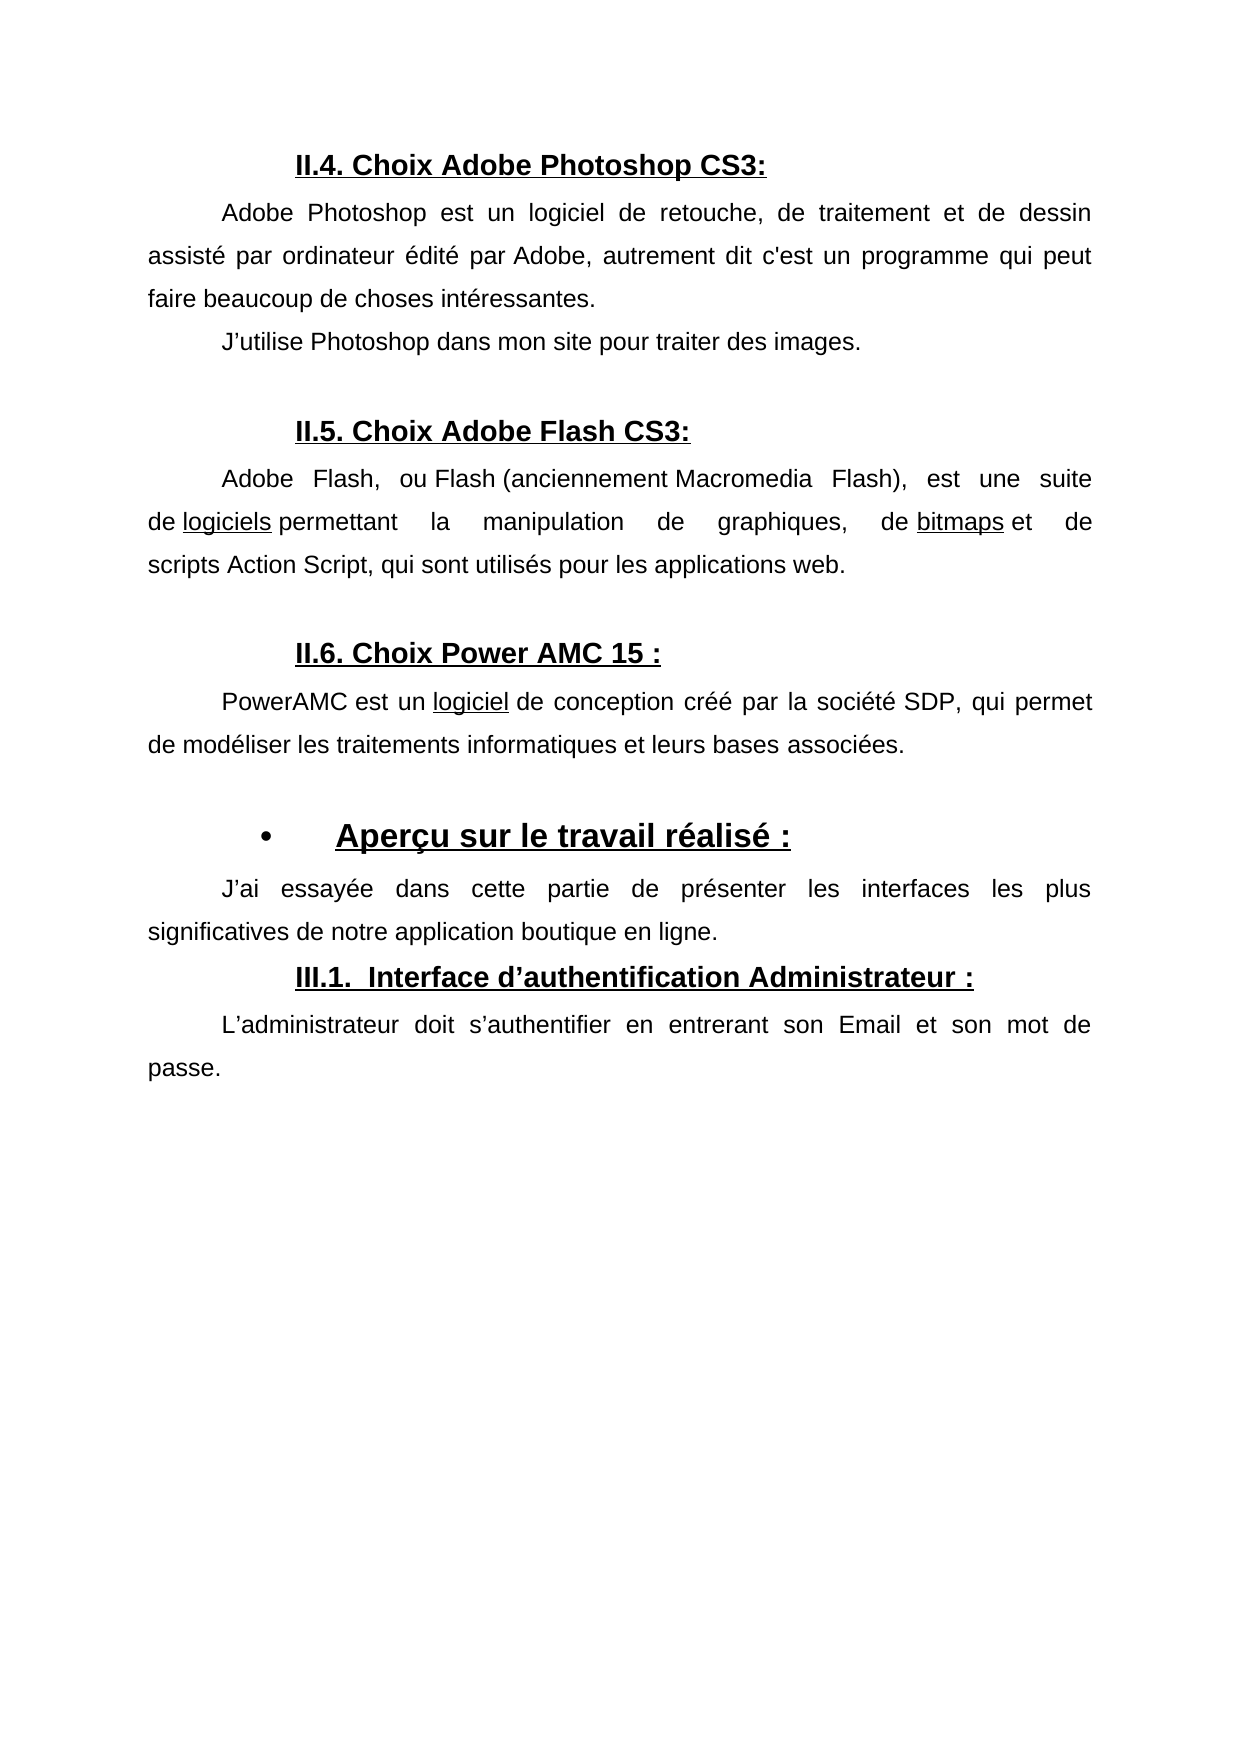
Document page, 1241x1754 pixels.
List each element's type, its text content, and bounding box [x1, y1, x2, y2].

text II.5. Choix Adobe Flash CS3: [221, 413, 1093, 447]
text PowerAMC est un logiciel de conception créé par la société SDP, qui permet de modéliser les traitements informatiques et leurs bases associées. [148, 687, 1093, 758]
text J’ai essayée dans cette partie de présenter les interfaces les plus significatives de notre application boutique en ligne. [148, 874, 1093, 946]
text Adobe Photoshop est un logiciel de retouche, de traitement et de dessin assisté par ordinateur édité par Adobe, autrement dit c'est un programme qui peut faire beaucoup de choses intéressantes. [148, 198, 1093, 313]
text J’utilise Photoshop dans mon site pour traiter des images. [148, 327, 1093, 356]
list Aperçu sur le travail réalisé : [260, 816, 1093, 854]
text III.1. Interface d’authentification Administrateur : [221, 960, 1093, 993]
text L’administrateur doit s’authentifier en entrerant son Email et son mot de passe. [148, 1010, 1093, 1082]
text II.4. Choix Adobe Photoshop CS3: [221, 148, 1093, 181]
text II.6. Choix Power AMC 15 : [221, 636, 1093, 670]
text Adobe Flash, ou Flash (anciennement Macromedia Flash), est une suite de logiciels permettant la manipulation de graphiques, de bitmaps et de scripts Action Script, qui sont utilisés pour les applications web. [148, 464, 1093, 579]
